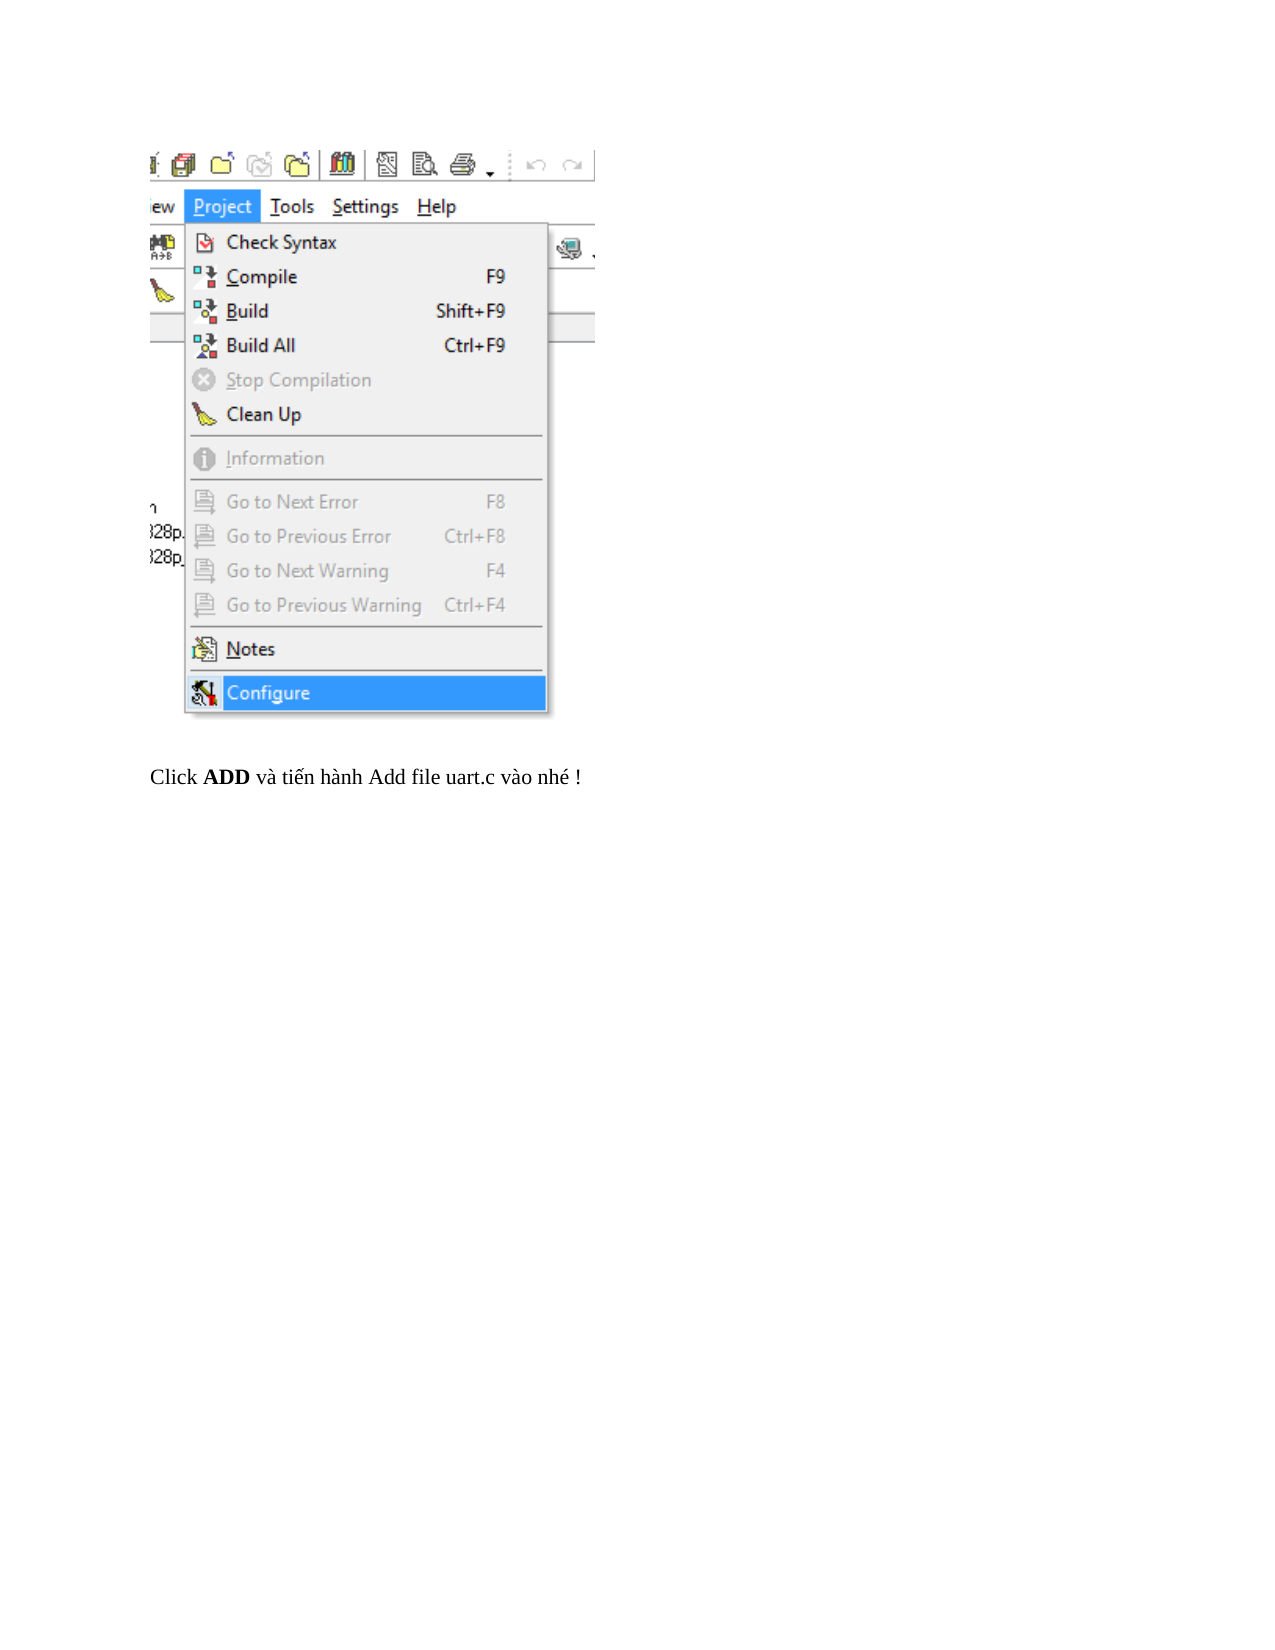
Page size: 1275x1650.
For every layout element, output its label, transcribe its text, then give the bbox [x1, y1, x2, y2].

text Click ADD và tiến hành Add file uart.c vào nhé ! [150, 764, 1125, 789]
picture [150, 150, 595, 745]
